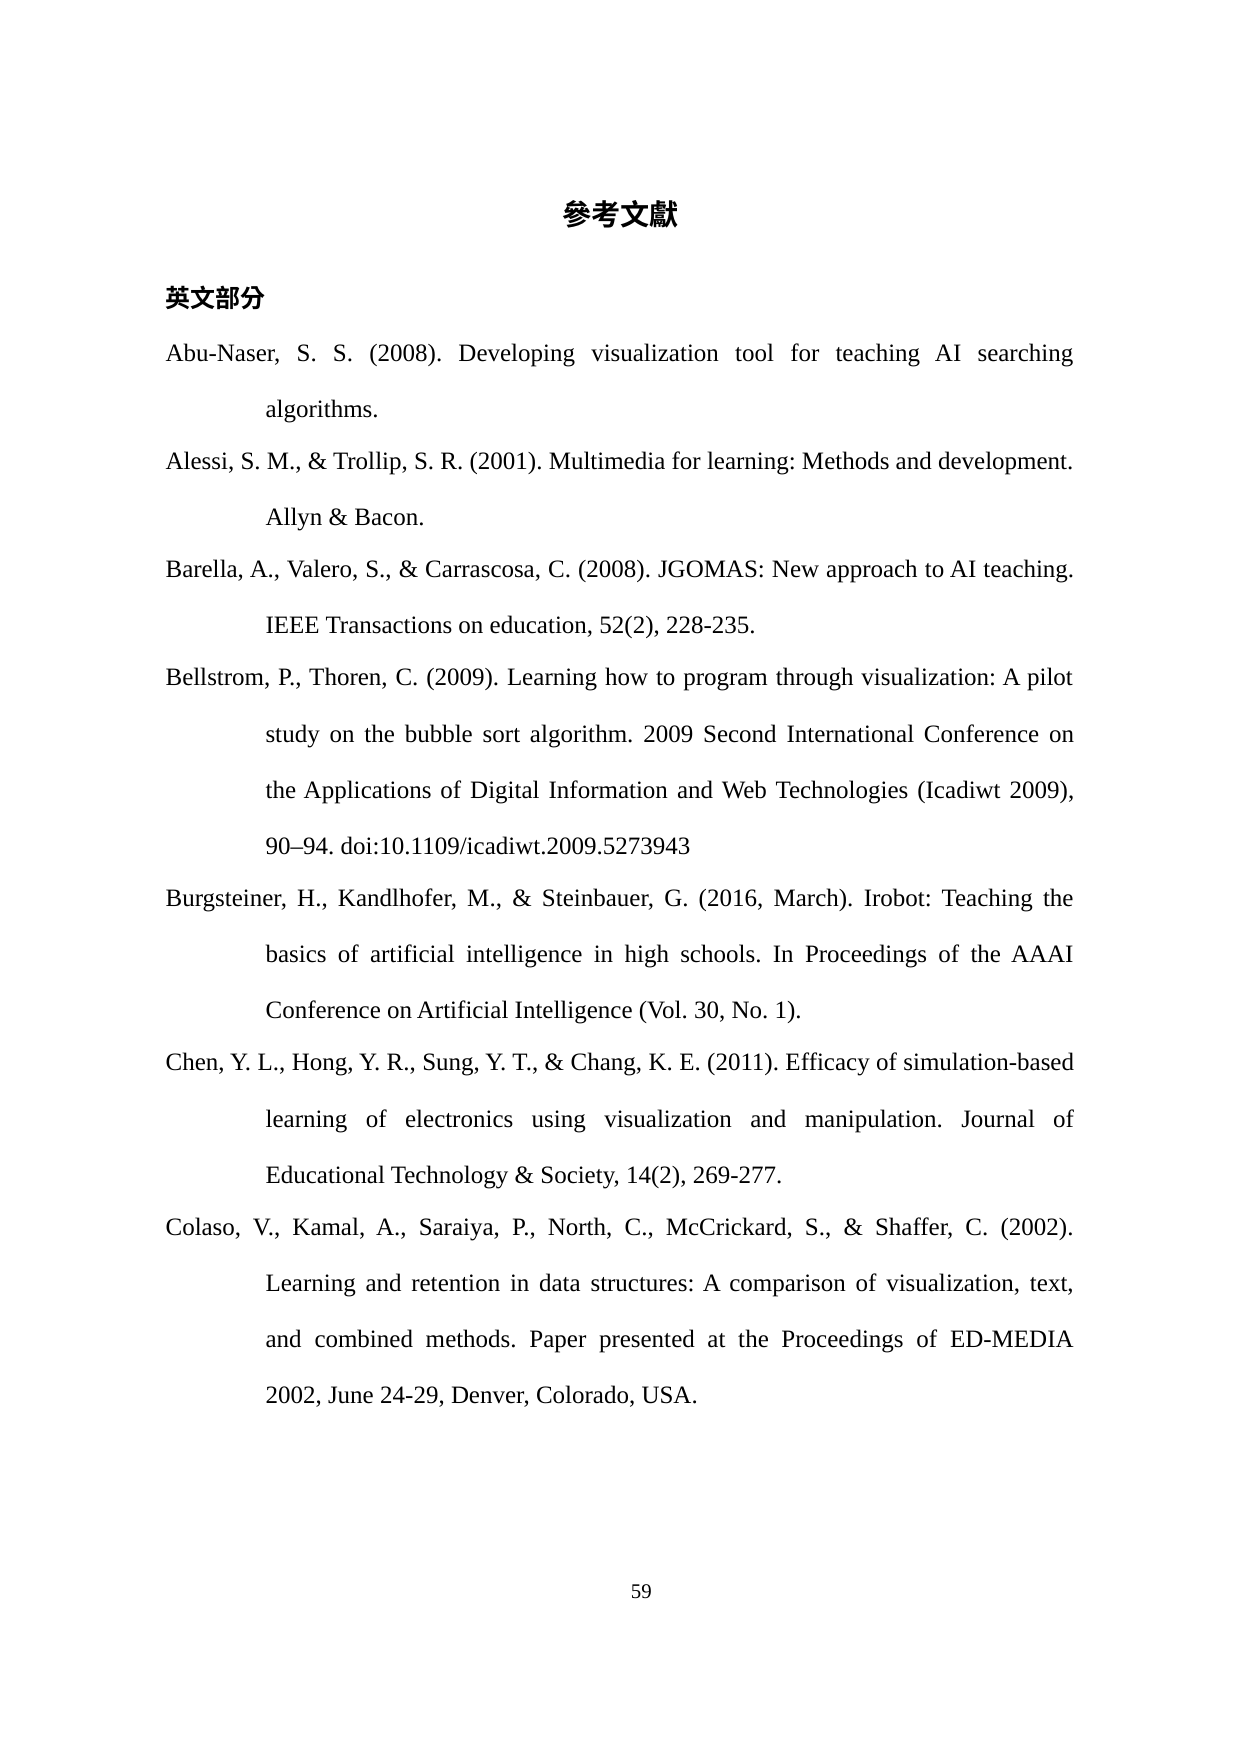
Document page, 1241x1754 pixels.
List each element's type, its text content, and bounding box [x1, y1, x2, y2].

text 英文部分 [165, 278, 1075, 316]
text Alessi, S. M., & Trollip, S. R. (2001). Multimedia for learning: Methods and development. Allyn & Bacon. [165, 442, 1075, 536]
text Bellstrom, P., Thoren, C. (2009). Learning how to program through visualization: A pilot study on the bubble sort algorithm. 2009 Second International Conference on the Applications of Digital Information and Web Technologies (Icadiwt 2009), 90–94. doi:10.1109/icadiwt.2009.5273943 [165, 658, 1075, 864]
text Burgsteiner, H., Kandlhofer, M., & Steinbauer, G. (2016, March). Irobot: Teaching the basics of artificial intelligence in high schools. In Proceedings of the AAAI Conference on Artificial Intelligence (Vol. 30, No. 1). [165, 879, 1075, 1029]
text Chen, Y. L., Hong, Y. R., Sung, Y. T., & Chang, K. E. (2011). Efficacy of simulation-based learning of electronics using visualization and manipulation. Journal of Educational Technology & Society, 14(2), 269-277. [165, 1043, 1075, 1193]
title 參考文獻 [165, 176, 1075, 251]
text Abu-Naser, S. S. (2008). Developing visualization tool for teaching AI searching algorithms. [165, 334, 1075, 427]
text Colaso, V., Kamal, A., Saraiya, P., North, C., McCrickard, S., & Shaffer, C. (2002). Learning and retention in data structures: A comparison of visualization, text, and combined methods. Paper presented at the Proceedings of ED-MEDIA 2002, June 24-29, Denver, Colorado, USA. [165, 1207, 1075, 1414]
text Barella, A., Valero, S., & Carrascosa, C. (2008). JGOMAS: New approach to AI teaching. IEEE Transactions on education, 52(2), 228-235. [165, 550, 1075, 644]
